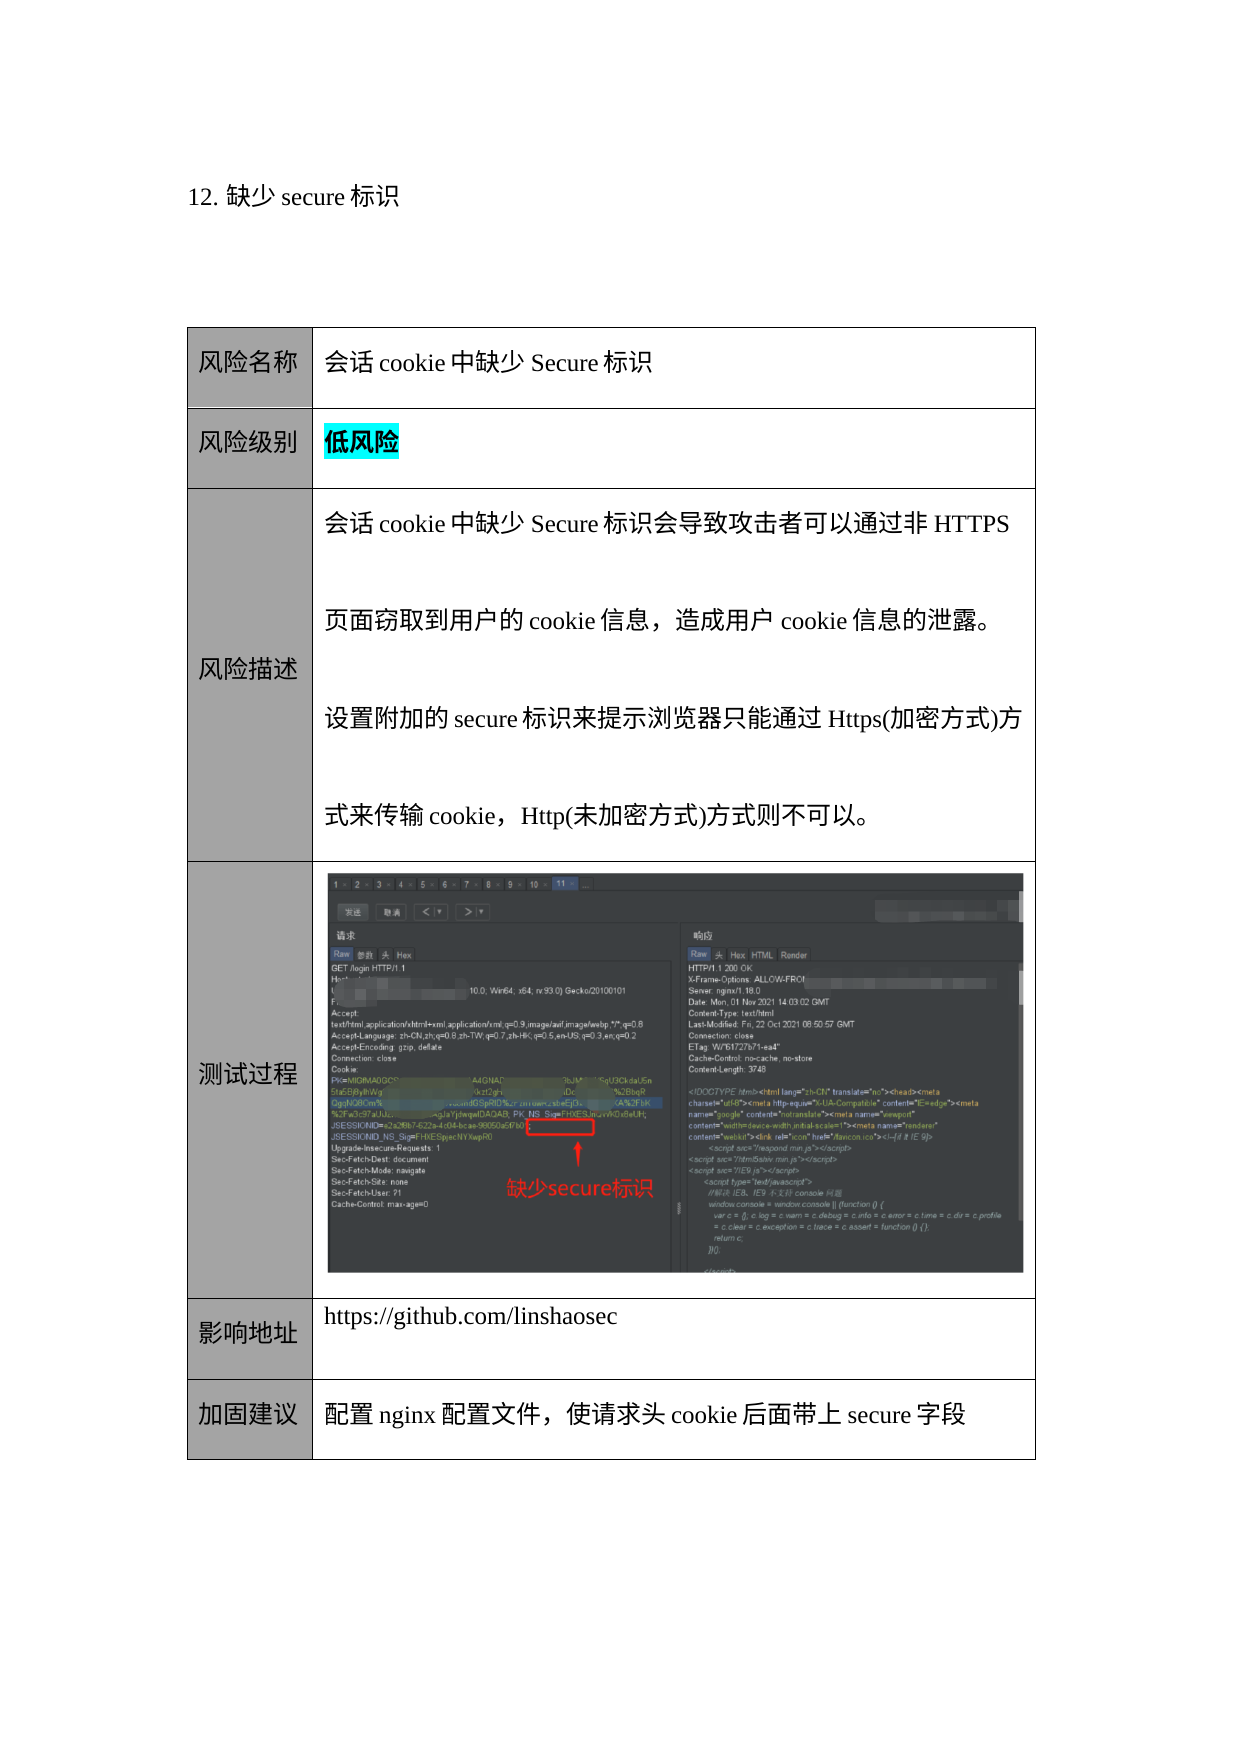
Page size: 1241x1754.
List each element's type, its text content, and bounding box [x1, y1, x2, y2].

picture [323, 869, 1024, 1277]
table_cell 测试过程 [188, 862, 312, 1298]
table_cell 会话cookie中缺少Secure标识会导致攻击者可以通过非HTTPS页面窃取到用户的cookie信息，造成用户cookie信息的泄露。设置附加的secure标识来提示浏览器只能通过Https(加密方式)方式来传输cookie，Http(未加密方式)方式则不可以。 [313, 489, 1035, 861]
table_cell 配置nginx配置文件，使请求头cookie后面带上secure字段 [313, 1380, 1035, 1459]
table_cell 风险描述 [188, 489, 312, 861]
table_cell https://github.com/linshaosec [313, 1299, 1035, 1379]
table_cell 影响地址 [188, 1299, 312, 1379]
table_cell 低风险 [313, 409, 1035, 488]
table_header 会话cookie中缺少Secure标识 [313, 328, 1035, 407]
table_cell 风险级别 [188, 409, 312, 488]
table_cell [313, 862, 1035, 1298]
table_cell 加固建议 [188, 1380, 312, 1459]
table_header 风险名称 [188, 328, 312, 407]
list 缺少secure标识 [187, 162, 1053, 227]
